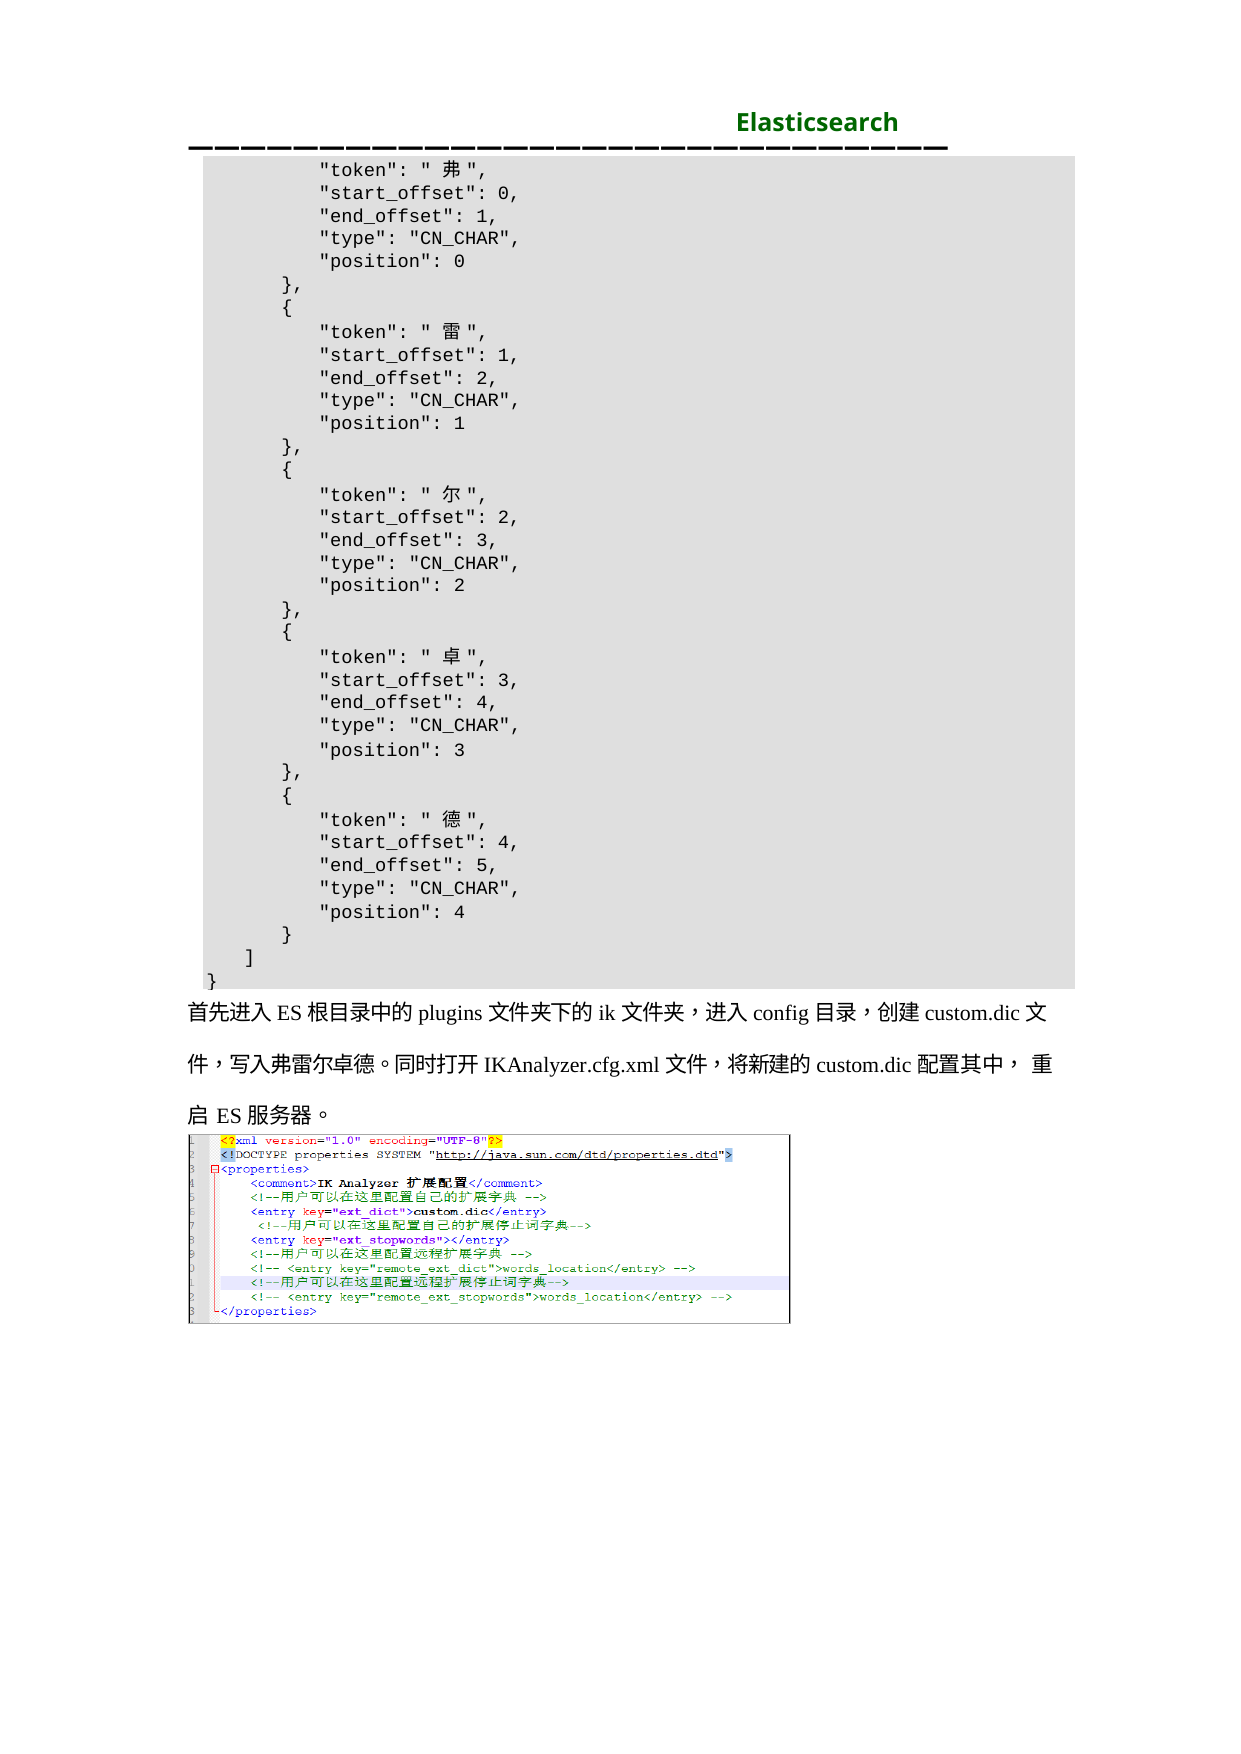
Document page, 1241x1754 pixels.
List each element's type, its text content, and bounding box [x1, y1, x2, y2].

picture [190, 1135, 789, 1323]
text 首先进入 ES 根目录中的 plugins 文件夹下的 ik 文件夹，进入 config 目录，创建 custom.dic 文件，写入弗雷尔卓德。同时打开 IKAnalyzer.cfg.xml 文件，将新建的 custom.dic 配置其中， 重启ES 服务器。 [187, 997, 1064, 1130]
